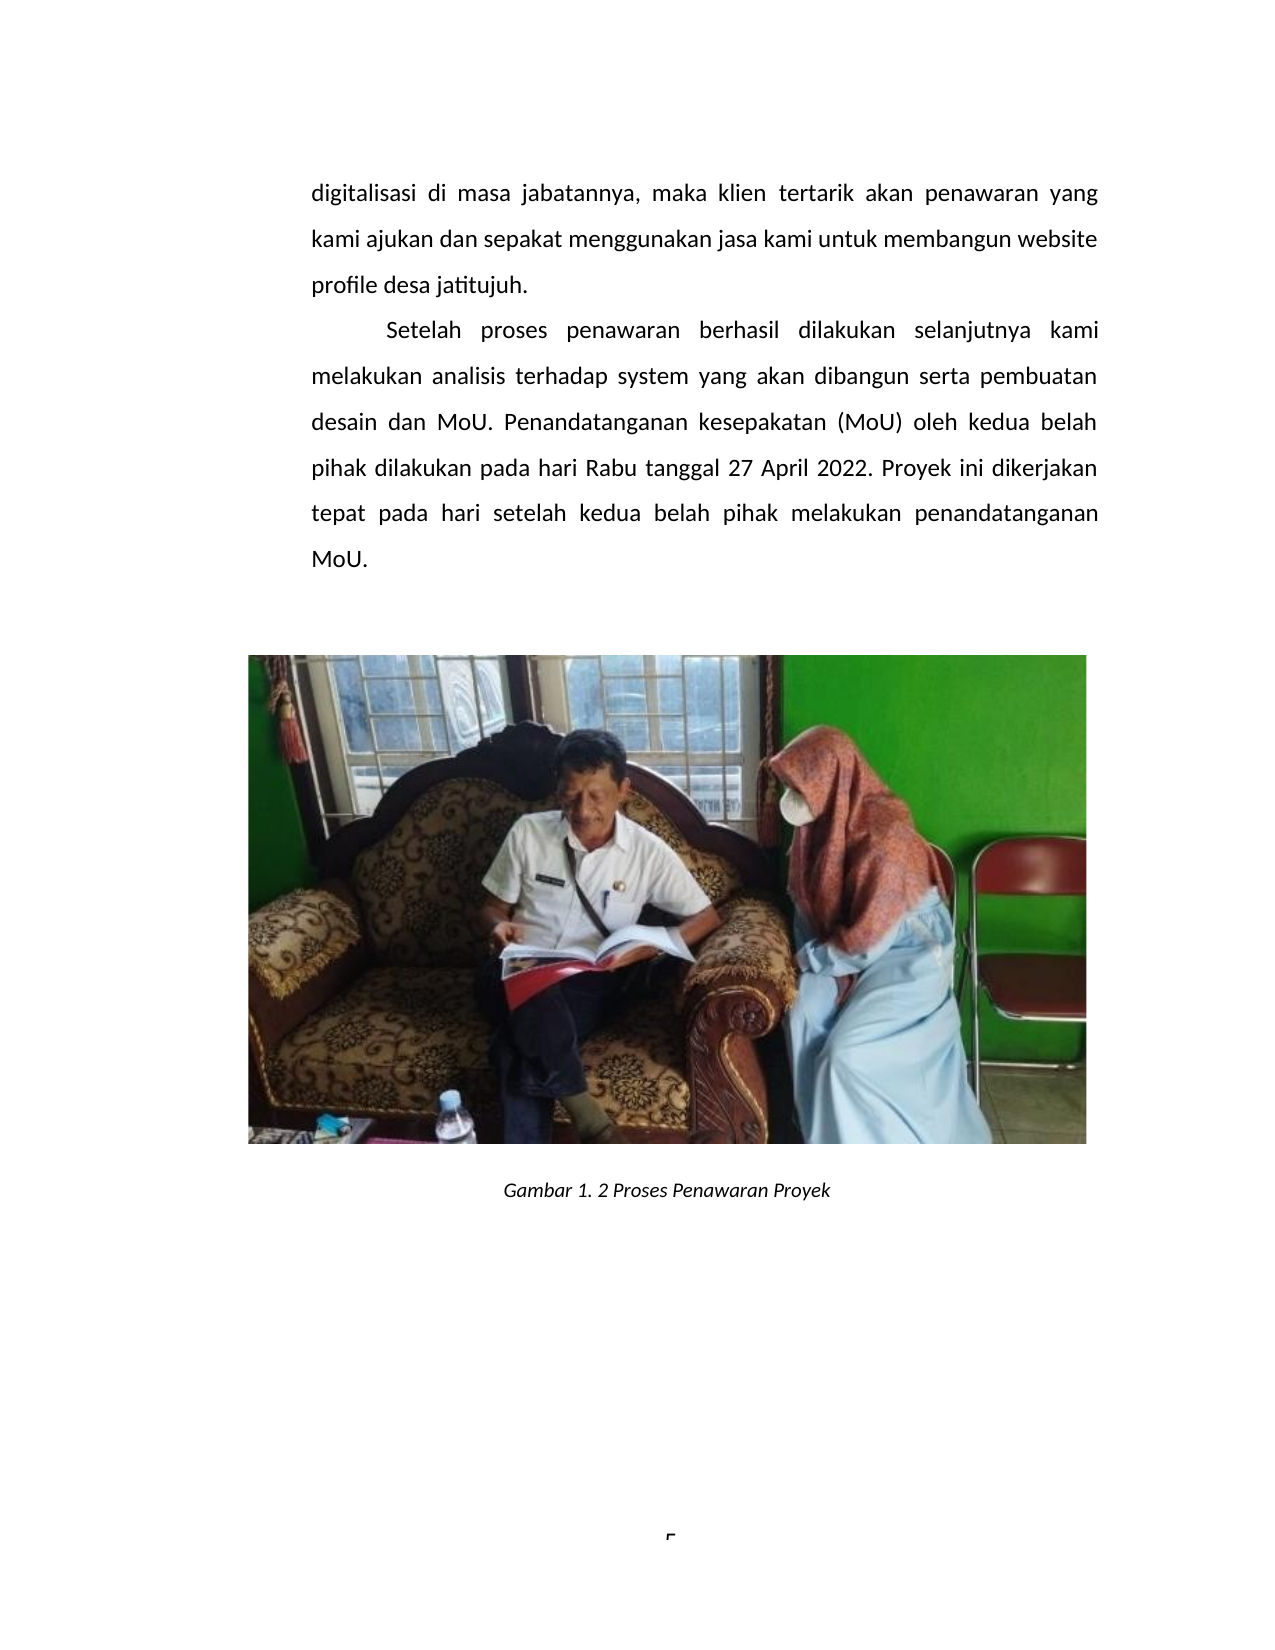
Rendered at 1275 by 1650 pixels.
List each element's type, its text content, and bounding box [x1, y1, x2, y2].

text digitalisasi di masa jabatannya, maka klien tertarik akan penawaran yang kami ajukan dan sepakat menggunakan jasa kami untuk membangun website profile desa jatitujuh. [311, 177, 1098, 299]
text Gambar 1. 2 Proses Penawaran Proyek [503, 1177, 1208, 1202]
text Setelah proses penawaran berhasil dilakukan selanjutnya kami melakukan analisis terhadap system yang akan dibangun serta pembuatan desain dan MoU. Penandatanganan kesepakatan (MoU) oleh kedua belah pihak dilakukan pada hari Rabu tanggal 27 April 2022. Proyek ini dikerjakan tepat pada hari setelah kedua belah pihak melakukan penandatanganan MoU. [311, 314, 1099, 574]
picture [248, 655, 1087, 1144]
